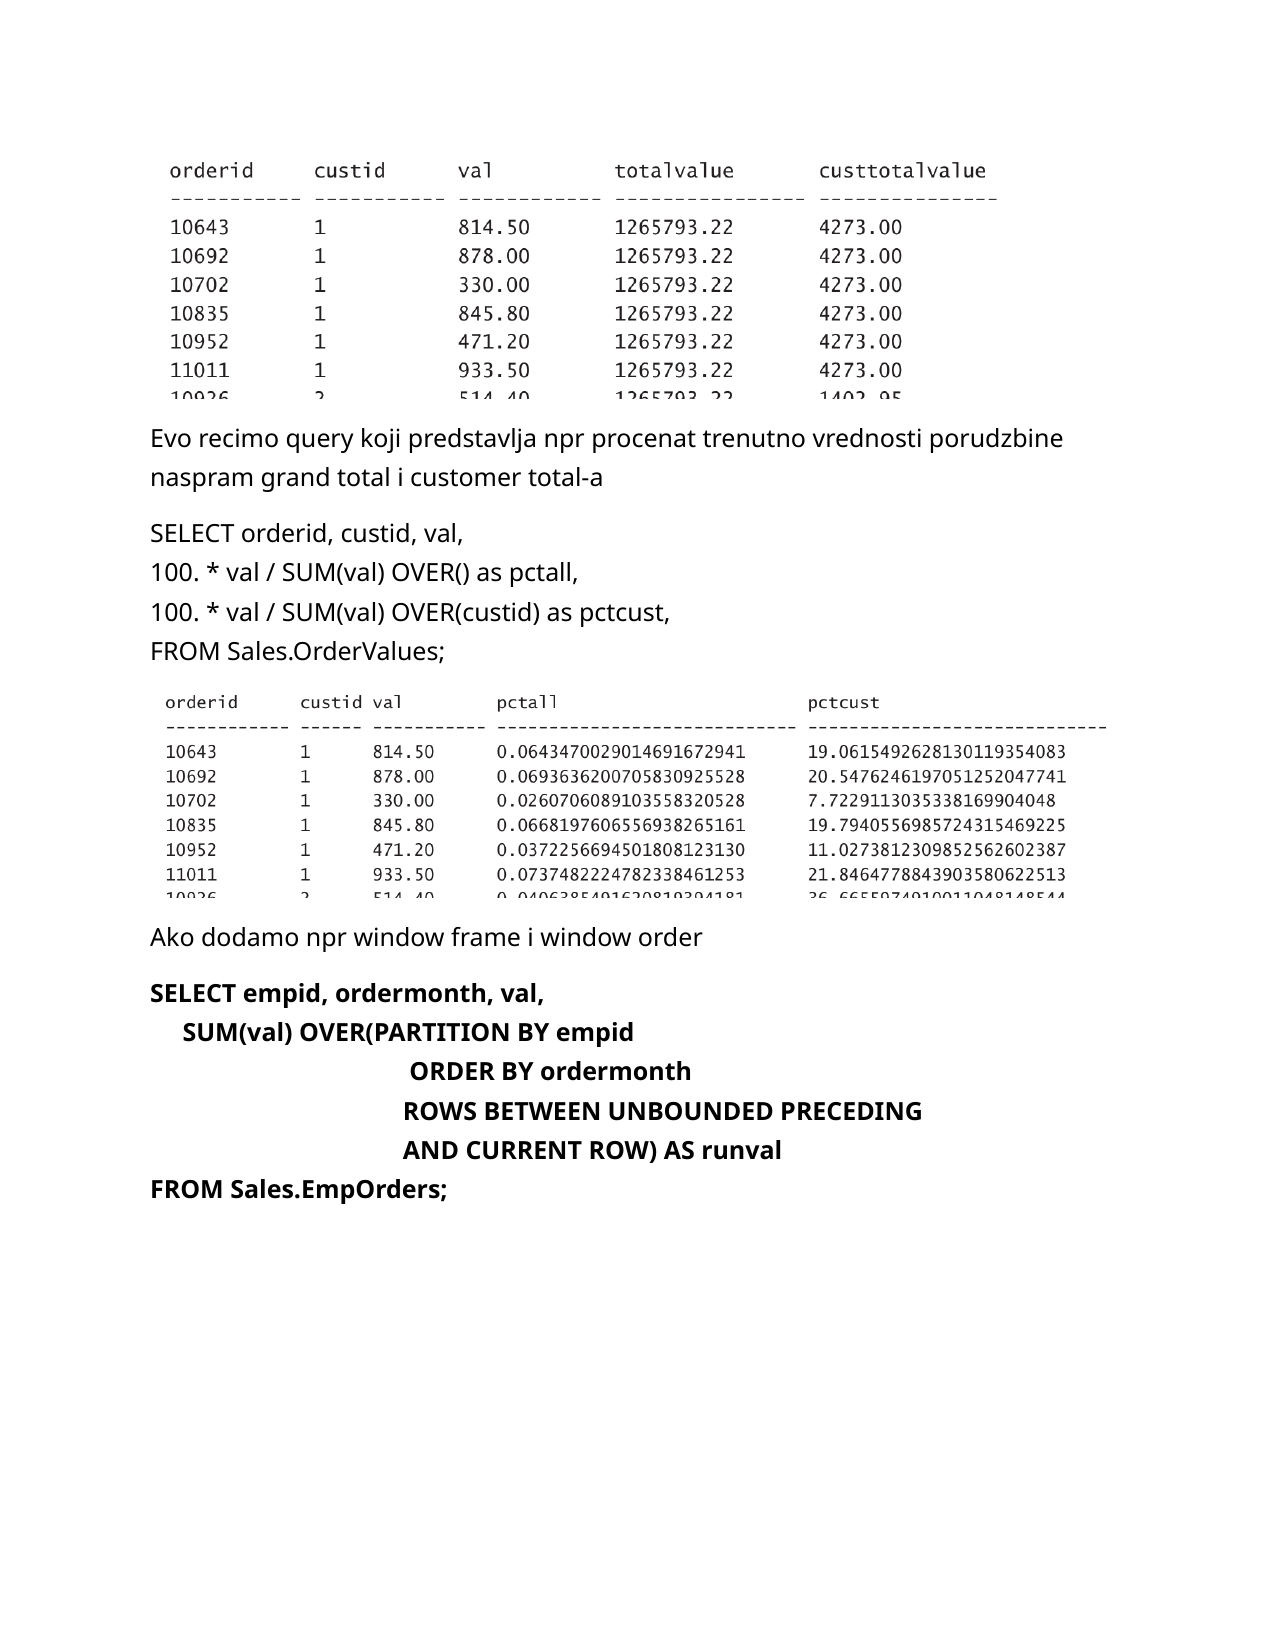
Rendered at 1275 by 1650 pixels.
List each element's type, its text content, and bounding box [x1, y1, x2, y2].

picture [150, 150, 1125, 399]
text SELECT empid, ordermonth, val, SUM(val) OVER(PARTITION BY empid ORDER BY ordermonth ROWS BETWEEN UNBOUNDED PRECEDING AND CURRENT ROW) AS runval FROM Sales.EmpOrders; [150, 976, 1125, 1206]
text Ako dodamo npr window frame i window order [150, 920, 1125, 954]
text Evo recimo query koji predstavlja npr procenat trenutno vrednosti porudzbine naspram grand total i customer total-a [150, 421, 1125, 494]
text SELECT orderid, custid, val, 100. * val / SUM(val) OVER() as pctall, 100. * val / SUM(val) OVER(custid) as pctcust, FROM Sales.OrderValues; [150, 516, 1125, 667]
picture [150, 689, 1125, 898]
